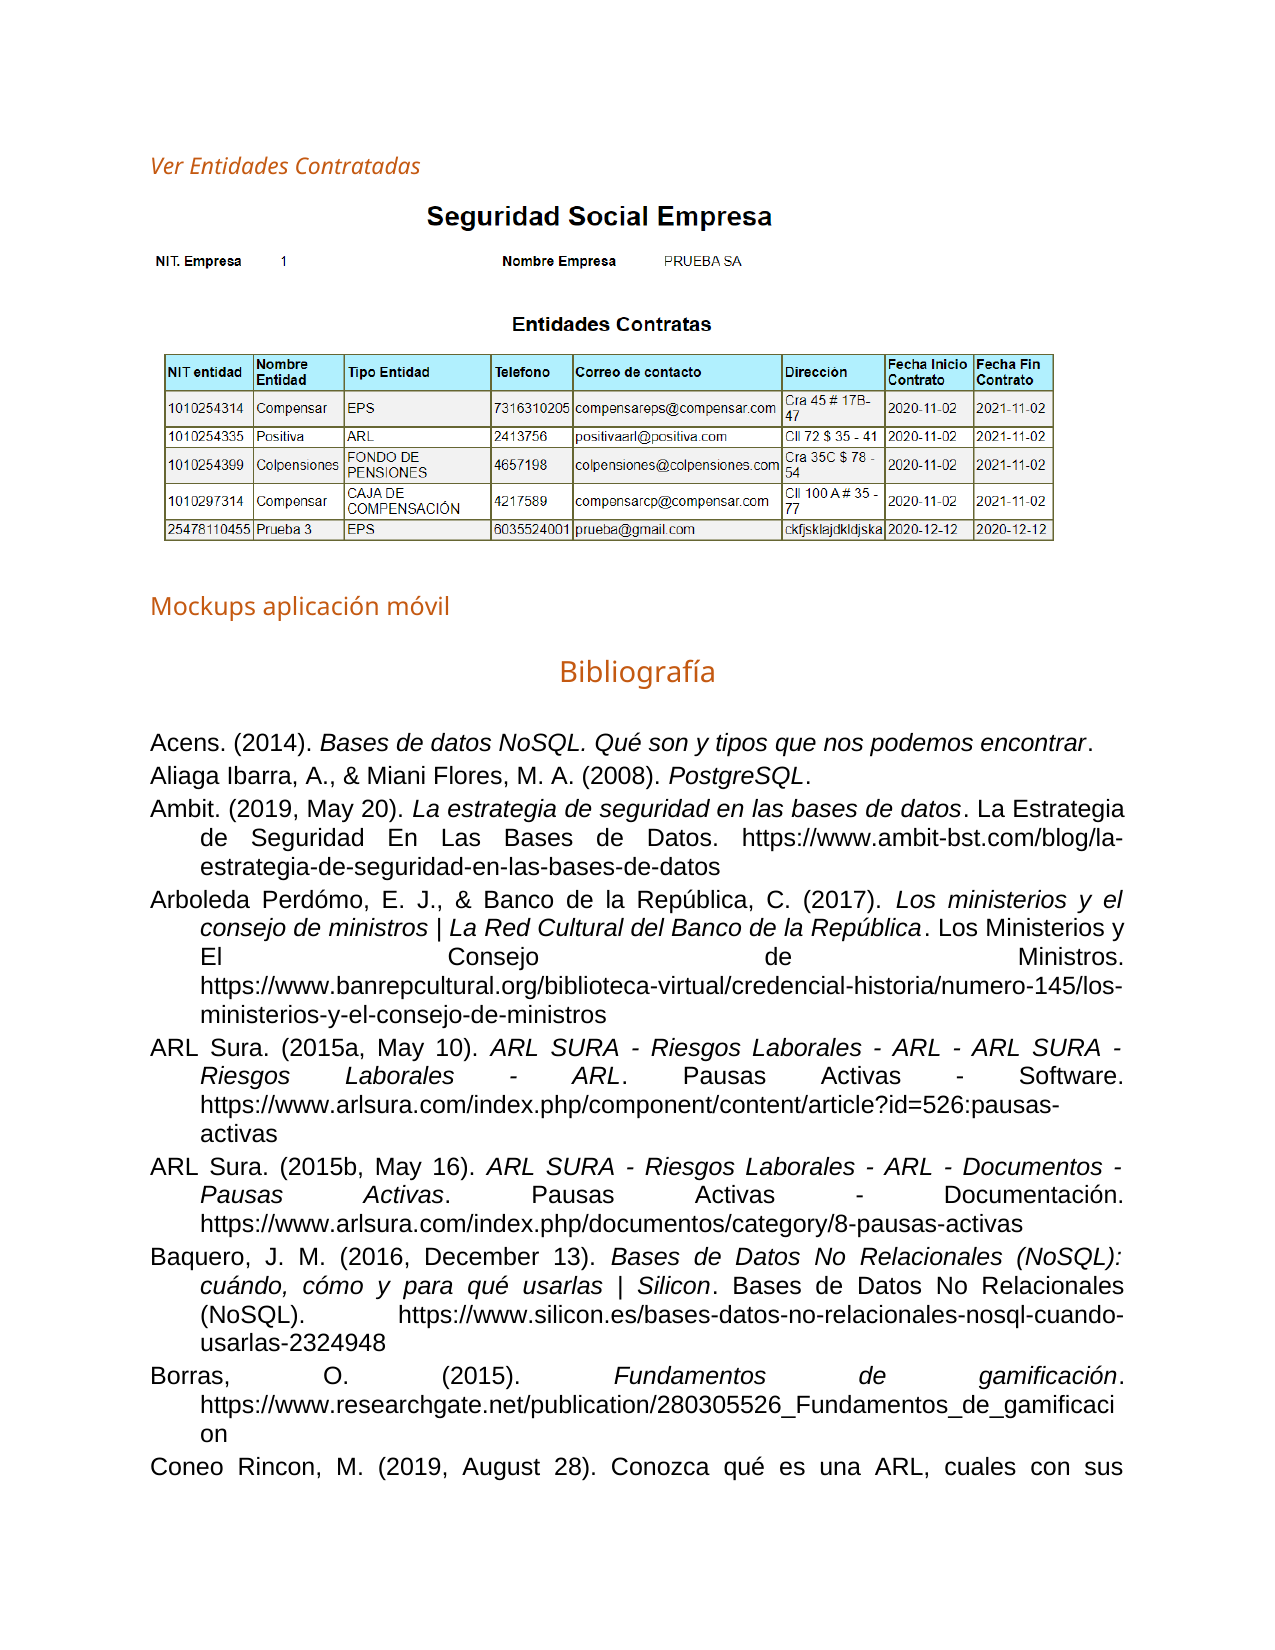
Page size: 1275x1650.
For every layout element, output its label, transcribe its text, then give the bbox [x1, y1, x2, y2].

text ARL Sura. (2015a, May 10). ARL SURA - Riesgos Laborales - ARL - ARL SURA - Riesgos Laborales - ARL. Pausas Activas - Software. https://www.arlsura.com/index.php/component/content/article?id=526:pausas-activas [150, 1032, 1125, 1147]
text Acens. (2014). Bases de datos NoSQL. Qué son y tipos que nos podemos encontrar. [150, 728, 1125, 757]
text ARL Sura. (2015b, May 16). ARL SURA - Riesgos Laborales - ARL - Documentos - Pausas Activas. Pausas Activas - Documentación. https://www.arlsura.com/index.php/documentos/category/8-pausas-activas [150, 1152, 1125, 1238]
subtitle Ver Entidades Contratadas [150, 150, 1125, 181]
text Borras, O. (2015). Fundamentos de gamificación. https://www.researchgate.net/publication/280305526_Fundamentos_de_gamificacion [150, 1361, 1125, 1447]
text Baquero, J. M. (2016, December 13). Bases de Datos No Relacionales (NoSQL): cuándo, cómo y para qué usarlas | Silicon. Bases de Datos No Relacionales (NoSQL). https://www.silicon.es/bases-datos-no-relacionales-nosql-cuando-usarlas-2324948 [150, 1242, 1125, 1357]
text Ambit. (2019, May 20). La estrategia de seguridad en las bases de datos. La Estrategia de Seguridad En Las Bases de Datos. https://www.ambit-bst.com/blog/la-estrategia-de-seguridad-en-las-bases-de-datos [150, 794, 1125, 880]
subtitle Mockups aplicación móvil [150, 589, 1125, 623]
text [150, 1452, 1125, 1480]
text Aliaga Ibarra, A., & Miani Flores, M. A. (2008). PostgreSQL. [150, 761, 1125, 790]
picture [150, 183, 1071, 570]
subtitle Bibliografía [150, 651, 1125, 691]
text Arboleda Perdómo, E. J., & Banco de la República, C. (2017). Los ministerios y el consejo de ministros | La Red Cultural del Banco de la República. Los Ministerios y El Consejo de Ministros. https://www.banrepcultural.org/biblioteca-virtual/credencial-historia/numero-145/los-ministerios-y-el-consejo-de-ministros [150, 884, 1125, 1028]
